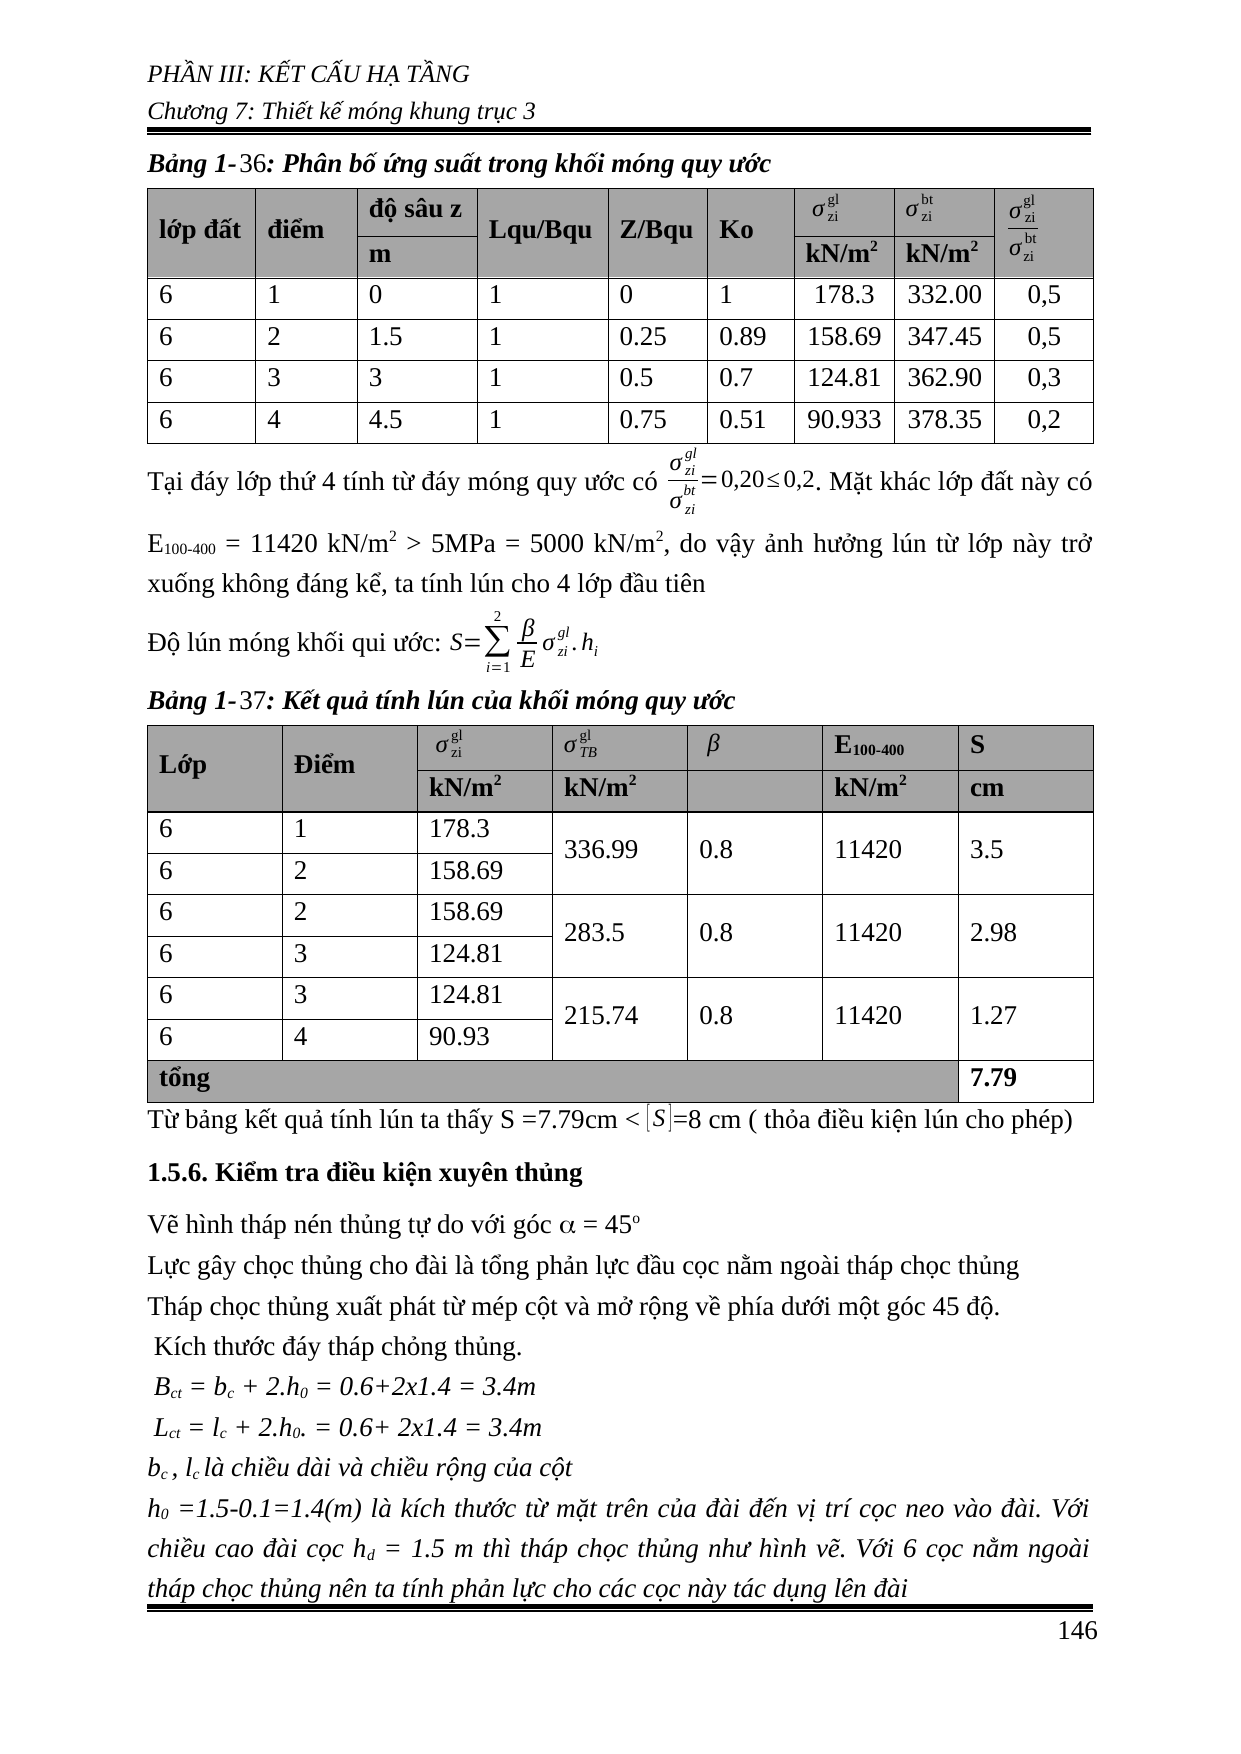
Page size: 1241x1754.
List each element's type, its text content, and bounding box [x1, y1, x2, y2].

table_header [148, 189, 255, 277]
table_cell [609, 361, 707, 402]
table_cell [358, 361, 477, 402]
text bc , lc là chiều dài và chiều rộng của cột [147, 1451, 1093, 1482]
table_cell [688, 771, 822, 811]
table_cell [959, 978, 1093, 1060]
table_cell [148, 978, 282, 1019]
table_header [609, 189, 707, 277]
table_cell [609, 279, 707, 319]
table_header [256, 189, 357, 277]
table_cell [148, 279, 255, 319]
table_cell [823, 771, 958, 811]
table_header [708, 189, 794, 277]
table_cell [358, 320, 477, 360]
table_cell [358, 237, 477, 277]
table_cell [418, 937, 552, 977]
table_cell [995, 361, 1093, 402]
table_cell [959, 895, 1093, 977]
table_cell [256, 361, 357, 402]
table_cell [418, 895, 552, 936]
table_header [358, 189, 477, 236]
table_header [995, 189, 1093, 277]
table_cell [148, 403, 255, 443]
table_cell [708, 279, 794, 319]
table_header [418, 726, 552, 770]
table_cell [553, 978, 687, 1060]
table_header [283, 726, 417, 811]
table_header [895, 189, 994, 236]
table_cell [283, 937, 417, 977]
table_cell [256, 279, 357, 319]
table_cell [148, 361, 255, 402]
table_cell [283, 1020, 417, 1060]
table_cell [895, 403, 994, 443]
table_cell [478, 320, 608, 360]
text Vẽ hình tháp nén thủng tự do với góc = 45o [147, 1208, 1093, 1240]
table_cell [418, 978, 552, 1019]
text Tháp chọc thủng xuất phát từ mép cột và mở rộng về phía dưới một góc 45 độ. [147, 1289, 1093, 1321]
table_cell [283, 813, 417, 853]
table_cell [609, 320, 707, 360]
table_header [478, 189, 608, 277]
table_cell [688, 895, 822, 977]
text Lực gây chọc thủng cho đài là tổng phản lực đầu cọc nằm ngoài tháp chọc thủng [147, 1249, 1093, 1280]
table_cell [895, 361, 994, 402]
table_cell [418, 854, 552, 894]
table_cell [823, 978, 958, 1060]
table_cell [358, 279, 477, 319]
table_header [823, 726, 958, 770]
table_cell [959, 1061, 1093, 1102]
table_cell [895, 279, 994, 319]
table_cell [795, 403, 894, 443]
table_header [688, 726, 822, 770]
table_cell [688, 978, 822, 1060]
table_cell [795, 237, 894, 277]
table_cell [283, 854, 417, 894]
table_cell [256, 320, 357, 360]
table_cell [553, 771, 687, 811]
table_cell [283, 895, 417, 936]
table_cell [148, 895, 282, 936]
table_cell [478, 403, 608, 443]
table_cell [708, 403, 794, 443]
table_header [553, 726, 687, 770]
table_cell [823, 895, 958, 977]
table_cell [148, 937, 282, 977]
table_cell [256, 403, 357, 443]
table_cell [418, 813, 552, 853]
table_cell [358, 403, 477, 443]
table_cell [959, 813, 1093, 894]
text Lct = lc + 2.h0. = 0.6+ 2x1.4 = 3.4m [147, 1411, 1093, 1442]
text Từ bảng kết quả tính lún ta thấy S =7.79cm < =8 cm ( thỏa điều kiện lún cho phép) [147, 1103, 1093, 1134]
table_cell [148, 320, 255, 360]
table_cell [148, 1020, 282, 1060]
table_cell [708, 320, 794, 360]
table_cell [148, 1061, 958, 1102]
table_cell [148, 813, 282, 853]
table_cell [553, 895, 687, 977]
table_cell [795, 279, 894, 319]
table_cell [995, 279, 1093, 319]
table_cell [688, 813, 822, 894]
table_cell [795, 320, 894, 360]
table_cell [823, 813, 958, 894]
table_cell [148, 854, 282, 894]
text Độ lún móng khối qui ước: [147, 608, 1093, 675]
subtitle Kiểm tra điều kiện xuyên thủng [147, 1156, 1093, 1187]
text Tại đáy lớp thứ 4 tính từ đáy móng quy ước có . Mặt khác lớp đất này có E100-400 = 11420 kN/m2 > 5MPa = 5000 kN/m2, do vậy ảnh hưởng lún từ lớp này trở xuống không đáng kể, ta tính lún cho 4 lớp đầu tiên [147, 444, 1093, 598]
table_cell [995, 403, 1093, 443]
text Kích thước đáy tháp chỏng thủng. [147, 1330, 1093, 1361]
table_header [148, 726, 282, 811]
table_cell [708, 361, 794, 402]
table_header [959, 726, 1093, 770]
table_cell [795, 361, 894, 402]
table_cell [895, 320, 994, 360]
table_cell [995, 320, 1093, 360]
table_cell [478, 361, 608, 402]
text Bct = bc + 2.h0 = 0.6+2x1.4 = 3.4m [147, 1370, 1093, 1402]
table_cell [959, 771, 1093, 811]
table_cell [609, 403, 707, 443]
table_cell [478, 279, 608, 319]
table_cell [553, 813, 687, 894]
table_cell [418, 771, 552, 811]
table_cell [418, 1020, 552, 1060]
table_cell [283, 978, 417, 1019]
text h0 =1.5-0.1=1.4(m) là kích thước từ mặt trên của đài đến vị trí cọc neo vào đài. Với chiều cao đài cọc hd = 1.5 m thì tháp chọc thủng như hình vẽ. Với 6 cọc nằm ngoài tháp chọc thủng nên ta tính phản lực cho các cọc này tác dụng lên đài [147, 1492, 1093, 1604]
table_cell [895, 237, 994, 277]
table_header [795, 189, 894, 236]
